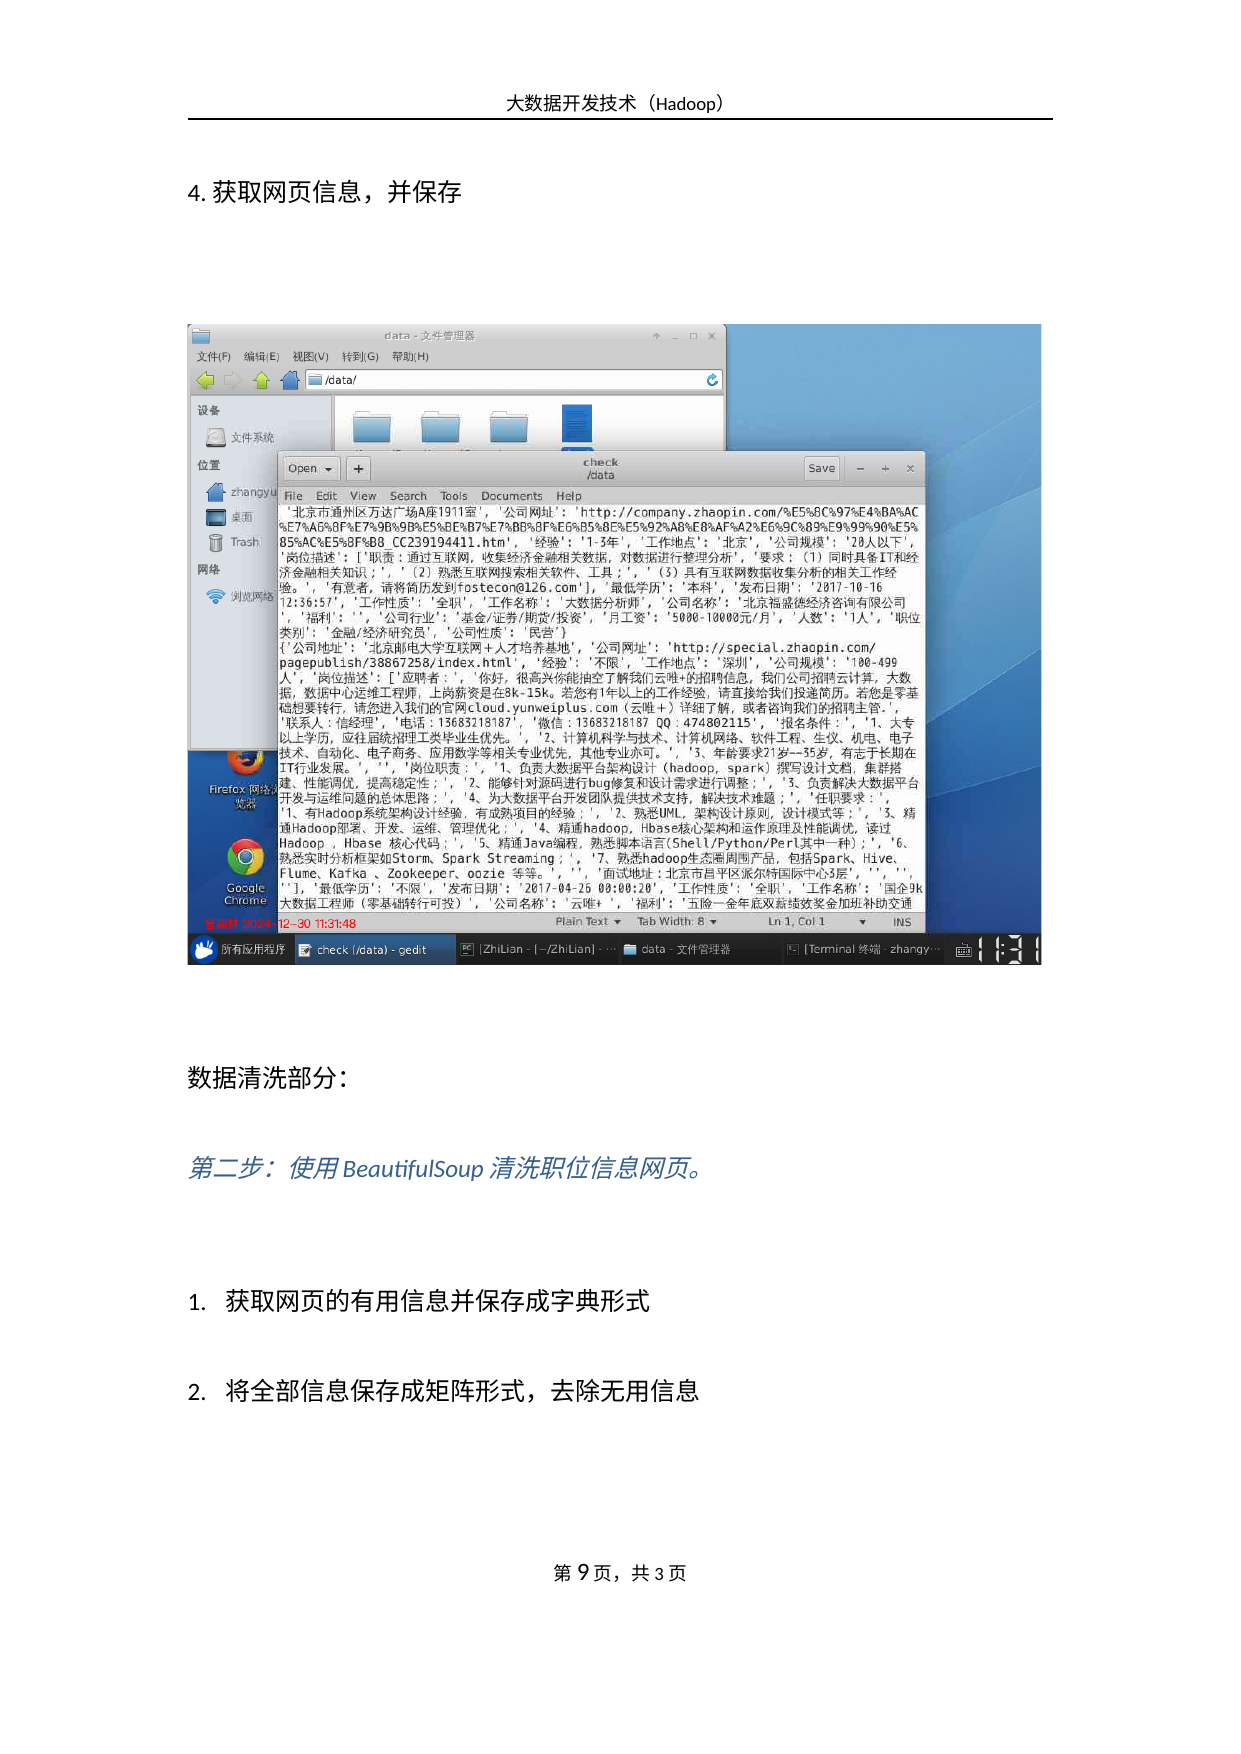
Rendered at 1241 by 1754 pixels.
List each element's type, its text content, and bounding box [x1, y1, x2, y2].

subtitle 第二步：使用BeautifulSoup清洗职位信息网页。 [187, 1133, 1053, 1201]
list 获取网页的有用信息并保存成字典形式 [187, 1266, 1053, 1333]
picture [187, 324, 1042, 965]
list 将全部信息保存成矩阵形式，去除无用信息 [187, 1356, 1053, 1423]
text 数据清洗部分： [187, 1043, 1053, 1111]
